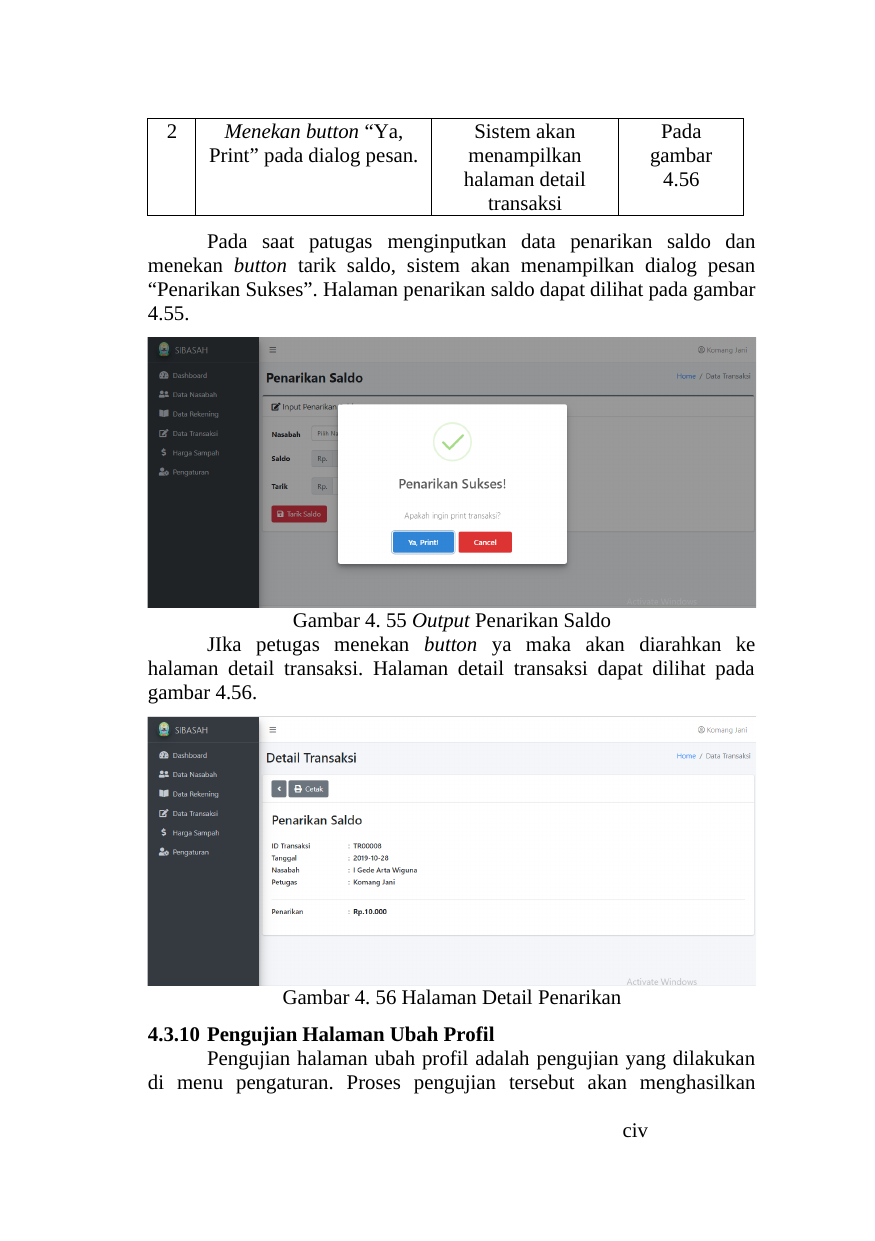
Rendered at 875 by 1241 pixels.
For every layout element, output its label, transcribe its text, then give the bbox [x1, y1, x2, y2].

text Pada saat patugas menginputkan data penarikan saldo dan menekan button tarik saldo, sistem akan menampilkan dialog pesan “Penarikan Sukses”. Halaman penarikan saldo dapat dilihat pada gambar 4.55. [148, 229, 756, 325]
text JIka petugas menekan button ya maka akan diarahkan ke halaman detail transaksi. Halaman detail transaksi dapat dilihat pada gambar 4.56. [148, 632, 756, 704]
picture [147, 716, 757, 986]
picture [147, 337, 757, 608]
table_cell Sistem akan menampilkan halaman detail transaksi [432, 119, 618, 215]
table_cell Menekan button “Ya, Print” pada dialog pesan. [196, 119, 431, 215]
text Pengujian Halaman Ubah Profil [148, 1022, 756, 1046]
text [148, 1046, 756, 1094]
table_cell 2 [148, 119, 195, 215]
table_cell Pada gambar 4.56 [619, 119, 743, 215]
